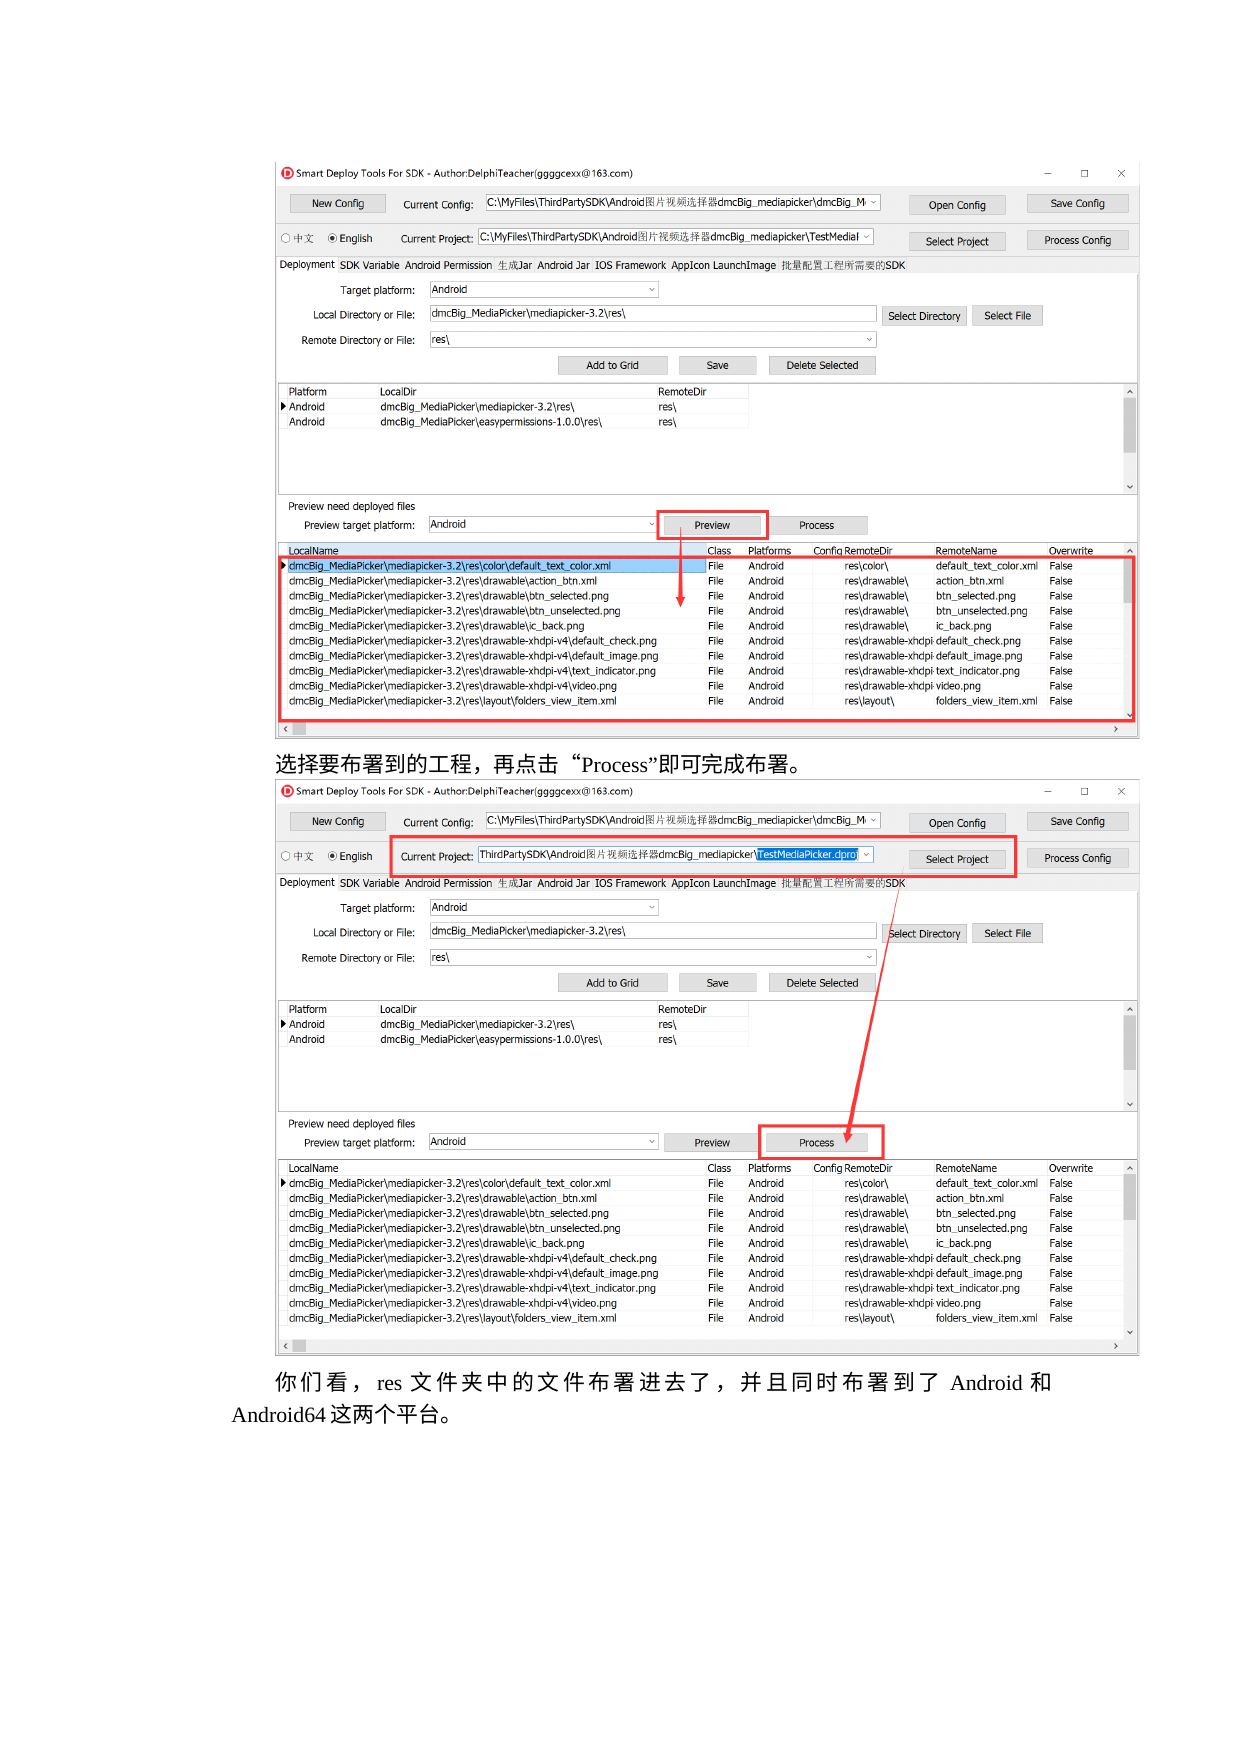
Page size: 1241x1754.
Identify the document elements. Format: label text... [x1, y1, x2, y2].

picture [275, 779, 1140, 1356]
list 你们看，res文件夹中的文件布署进去了，并且同时布署到了Android和Android64这两个平台。 [231, 1364, 1053, 1429]
picture [275, 162, 1140, 739]
list 选择要布署到的工程，再点击“Process”即可完成布署。 [231, 747, 1053, 779]
